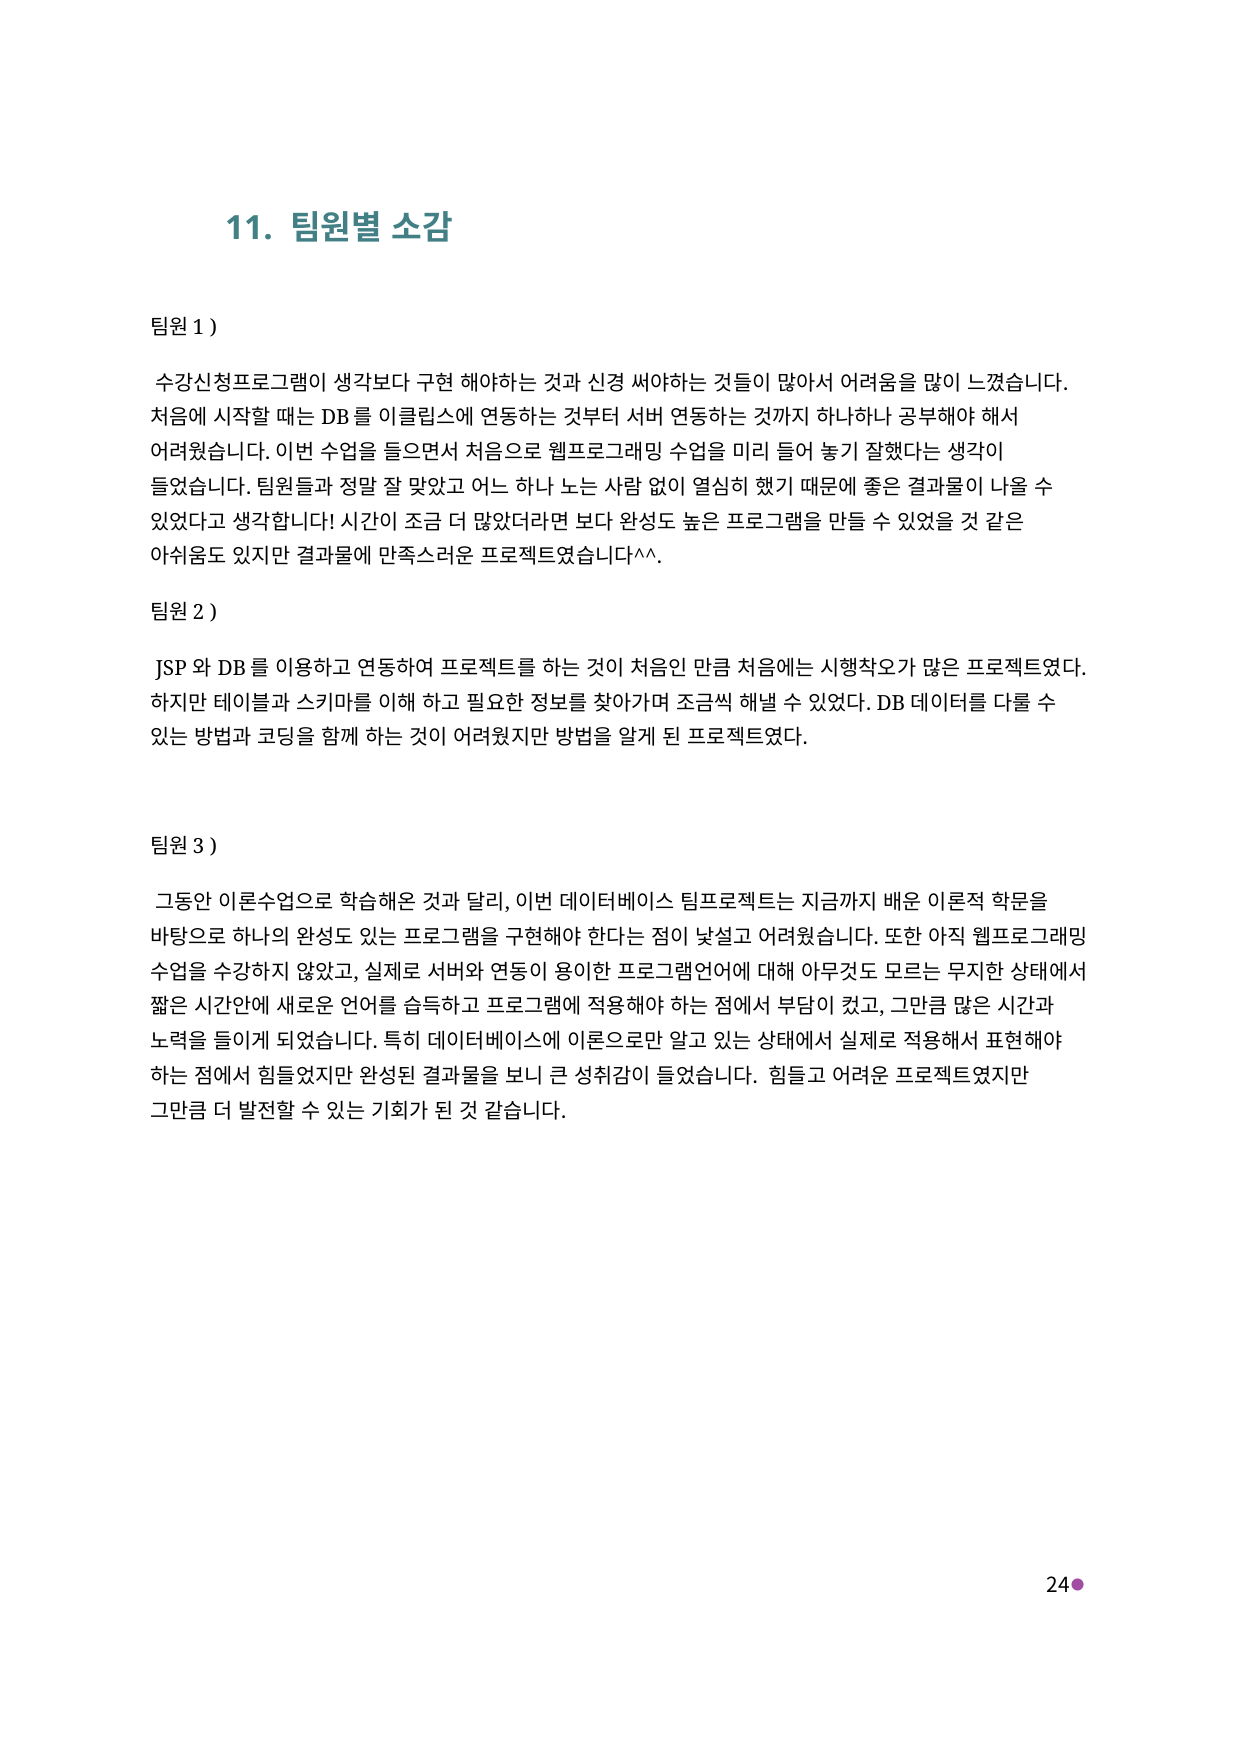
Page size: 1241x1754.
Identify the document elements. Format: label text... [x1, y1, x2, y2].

subtitle 11. 팀원별 소감 [192, 201, 1090, 249]
text 팀원1 ) [150, 310, 1090, 341]
text 팀원3 ) [150, 830, 1090, 860]
text 수강신청프로그램이 생각보다 구현 해야하는 것과 신경 써야하는 것들이 많아서 어려움을 많이 느꼈습니다. 처음에 시작할 때는 DB를 이클립스에 연동하는 것부터 서버 연동하는 것까지 하나하나 공부해야 해서 어려웠습니다. 이번 수업을 들으면서 처음으로 웹프로그래밍 수업을 미리 들어 놓기 잘했다는 생각이 들었습니다. 팀원들과 정말 잘 맞았고 어느 하나 노는 사람 없이 열심히 했기 때문에 좋은 결과물이 나올 수 있었다고 생각합니다! 시간이 조금 더 많았더라면 보다 완성도 높은 프로그램을 만들 수 있었을 것 같은 아쉬움도 있지만 결과물에 만족스러운 프로젝트였습니다^^. [150, 366, 1090, 570]
text 그동안 이론수업으로 학습해온 것과 달리, 이번 데이터베이스 팀프로젝트는 지금까지 배운 이론적 학문을 바탕으로 하나의 완성도 있는 프로그램을 구현해야 한다는 점이 낯설고 어려웠습니다. 또한 아직 웹프로그래밍 수업을 수강하지 않았고, 실제로 서버와 연동이 용이한 프로그램언어에 대해 아무것도 모르는 무지한 상태에서 짧은 시간안에 새로운 언어를 습득하고 프로그램에 적용해야 하는 점에서 부담이 컸고, 그만큼 많은 시간과 노력을 들이게 되었습니다. 특히 데이터베이스에 이론으로만 알고 있는 상태에서 실제로 적용해서 표현해야 하는 점에서 힘들었지만 완성된 결과물을 보니 큰 성취감이 들었습니다. 힘들고 어려운 프로젝트였지만 그만큼 더 발전할 수 있는 기회가 된 것 같습니다. [150, 885, 1090, 1124]
text 팀원2 ) [150, 595, 1090, 626]
text JSP 와 DB를 이용하고 연동하여 프로젝트를 하는 것이 처음인 만큼 처음에는 시행착오가 많은 프로젝트였다. 하지만 테이블과 스키마를 이해 하고 필요한 정보를 찾아가며 조금씩 해낼 수 있었다. DB 데이터를 다룰 수 있는 방법과 코딩을 함께 하는 것이 어려웠지만 방법을 알게 된 프로젝트였다. [150, 651, 1090, 751]
